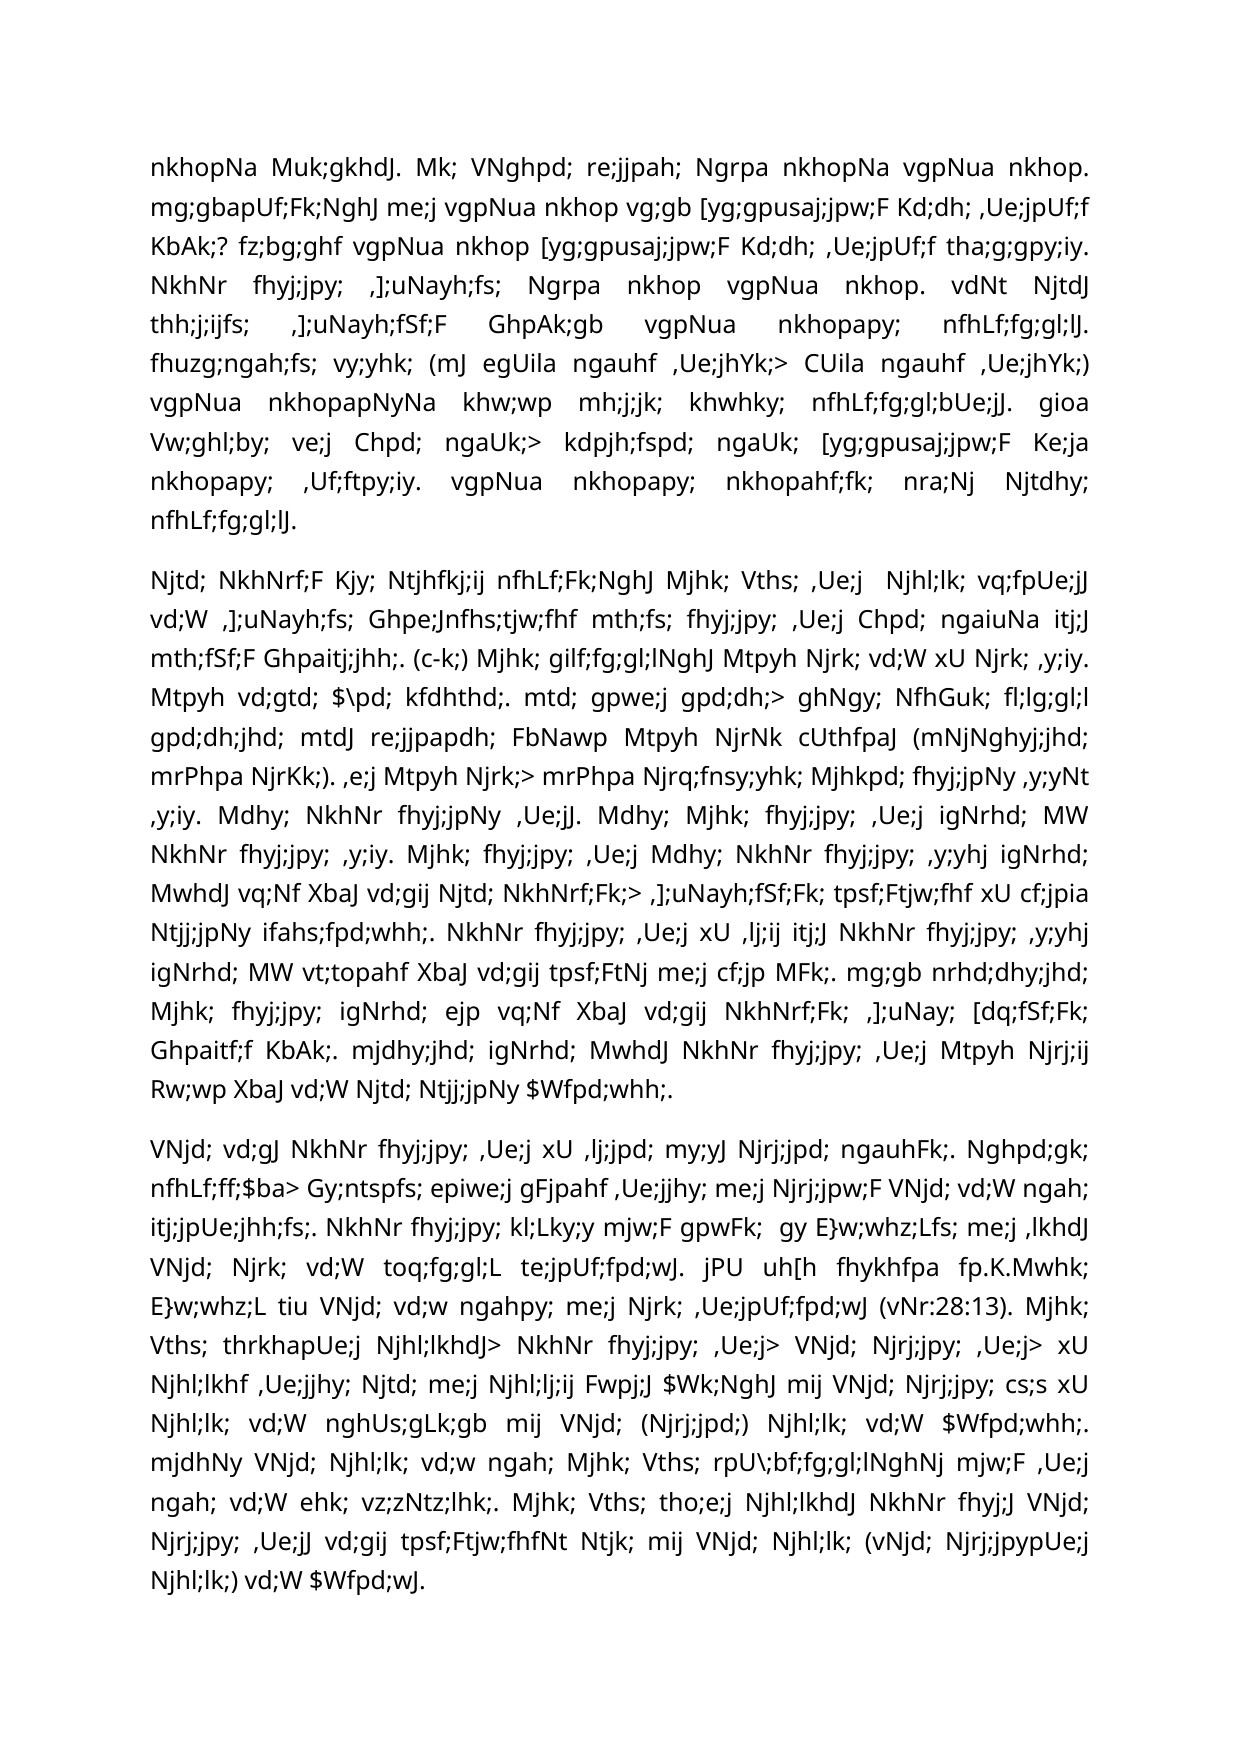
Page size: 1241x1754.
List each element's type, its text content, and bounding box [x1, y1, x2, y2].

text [150, 150, 1090, 537]
text Njtd; NkhNrf;F Kjy; Ntjhfkj;ij nfhLf;Fk;NghJ Mjhk; Vths; ,Ue;j Njhl;lk; vq;fpUe;jJ vd;W ,];uNayh;fs; Ghpe;Jnfhs;tjw;fhf mth;fs; fhyj;jpy; ,Ue;j Chpd; ngaiuNa itj;J mth;fSf;F Ghpaitj;jhh;. (c-k;) Mjhk; gilf;fg;gl;lNghJ Mtpyh Njrk; vd;W xU Njrk; ,y;iy. Mtpyh vd;gtd; $\pd; kfdhthd;. mtd; gpwe;j gpd;dh;> ghNgy; NfhGuk; fl;lg;gl;l gpd;dh;jhd; mtdJ re;jjpapdh; FbNawp Mtpyh NjrNk cUthfpaJ (mNjNghyj;jhd; mrPhpa NjrKk;). ,e;j Mtpyh Njrk;> mrPhpa Njrq;fnsy;yhk; Mjhkpd; fhyj;jpNy ,y;yNt ,y;iy. Mdhy; NkhNr fhyj;jpNy ,Ue;jJ. Mdhy; Mjhk; fhyj;jpy; ,Ue;j igNrhd; MW NkhNr fhyj;jpy; ,y;iy. Mjhk; fhyj;jpy; ,Ue;j Mdhy; NkhNr fhyj;jpy; ,y;yhj igNrhd; MwhdJ vq;Nf XbaJ vd;gij Njtd; NkhNrf;Fk;> ,];uNayh;fSf;Fk; tpsf;Ftjw;fhf xU cf;jpia Ntjj;jpNy ifahs;fpd;whh;. NkhNr fhyj;jpy; ,Ue;j xU ,lj;ij itj;J NkhNr fhyj;jpy; ,y;yhj igNrhd; MW vt;topahf XbaJ vd;gij tpsf;FtNj me;j cf;jp MFk;. mg;gb nrhd;dhy;jhd; Mjhk; fhyj;jpy; igNrhd; ejp vq;Nf XbaJ vd;gij NkhNrf;Fk; ,];uNay; [dq;fSf;Fk; Ghpaitf;f KbAk;. mjdhy;jhd; igNrhd; MwhdJ NkhNr fhyj;jpy; ,Ue;j Mtpyh Njrj;ij Rw;wp XbaJ vd;W Njtd; Ntjj;jpNy $Wfpd;whh;. [150, 562, 1090, 1106]
text VNjd; vd;gJ NkhNr fhyj;jpy; ,Ue;j xU ,lj;jpd; my;yJ Njrj;jpd; ngauhFk;. Nghpd;gk; nfhLf;ff;$ba> Gy;ntspfs; epiwe;j gFjpahf ,Ue;jjhy; me;j Njrj;jpw;F VNjd; vd;W ngah; itj;jpUe;jhh;fs;. NkhNr fhyj;jpy; kl;Lky;y mjw;F gpwFk; gy E}w;whz;Lfs; me;j ,lkhdJ VNjd; Njrk; vd;W toq;fg;gl;L te;jpUf;fpd;wJ. jPU uh[h fhykhfpa fp.K.Mwhk; E}w;whz;L tiu VNjd; vd;w ngahpy; me;j Njrk; ,Ue;jpUf;fpd;wJ (vNr:28:13). Mjhk; Vths; thrkhapUe;j Njhl;lkhdJ> NkhNr fhyj;jpy; ,Ue;j> VNjd; Njrj;jpy; ,Ue;j> xU Njhl;lkhf ,Ue;jjhy; Njtd; me;j Njhl;lj;ij Fwpj;J $Wk;NghJ mij VNjd; Njrj;jpy; cs;s xU Njhl;lk; vd;W nghUs;gLk;gb mij VNjd; (Njrj;jpd;) Njhl;lk; vd;W $Wfpd;whh;. mjdhNy VNjd; Njhl;lk; vd;w ngah; Mjhk; Vths; rpU\;bf;fg;gl;lNghNj mjw;F ,Ue;j ngah; vd;W ehk; vz;zNtz;lhk;. Mjhk; Vths; tho;e;j Njhl;lkhdJ NkhNr fhyj;J VNjd; Njrj;jpy; ,Ue;jJ vd;gij tpsf;Ftjw;fhfNt Ntjk; mij VNjd; Njhl;lk; (vNjd; Njrj;jpypUe;j Njhl;lk;) vd;W $Wfpd;wJ. [150, 1132, 1090, 1597]
